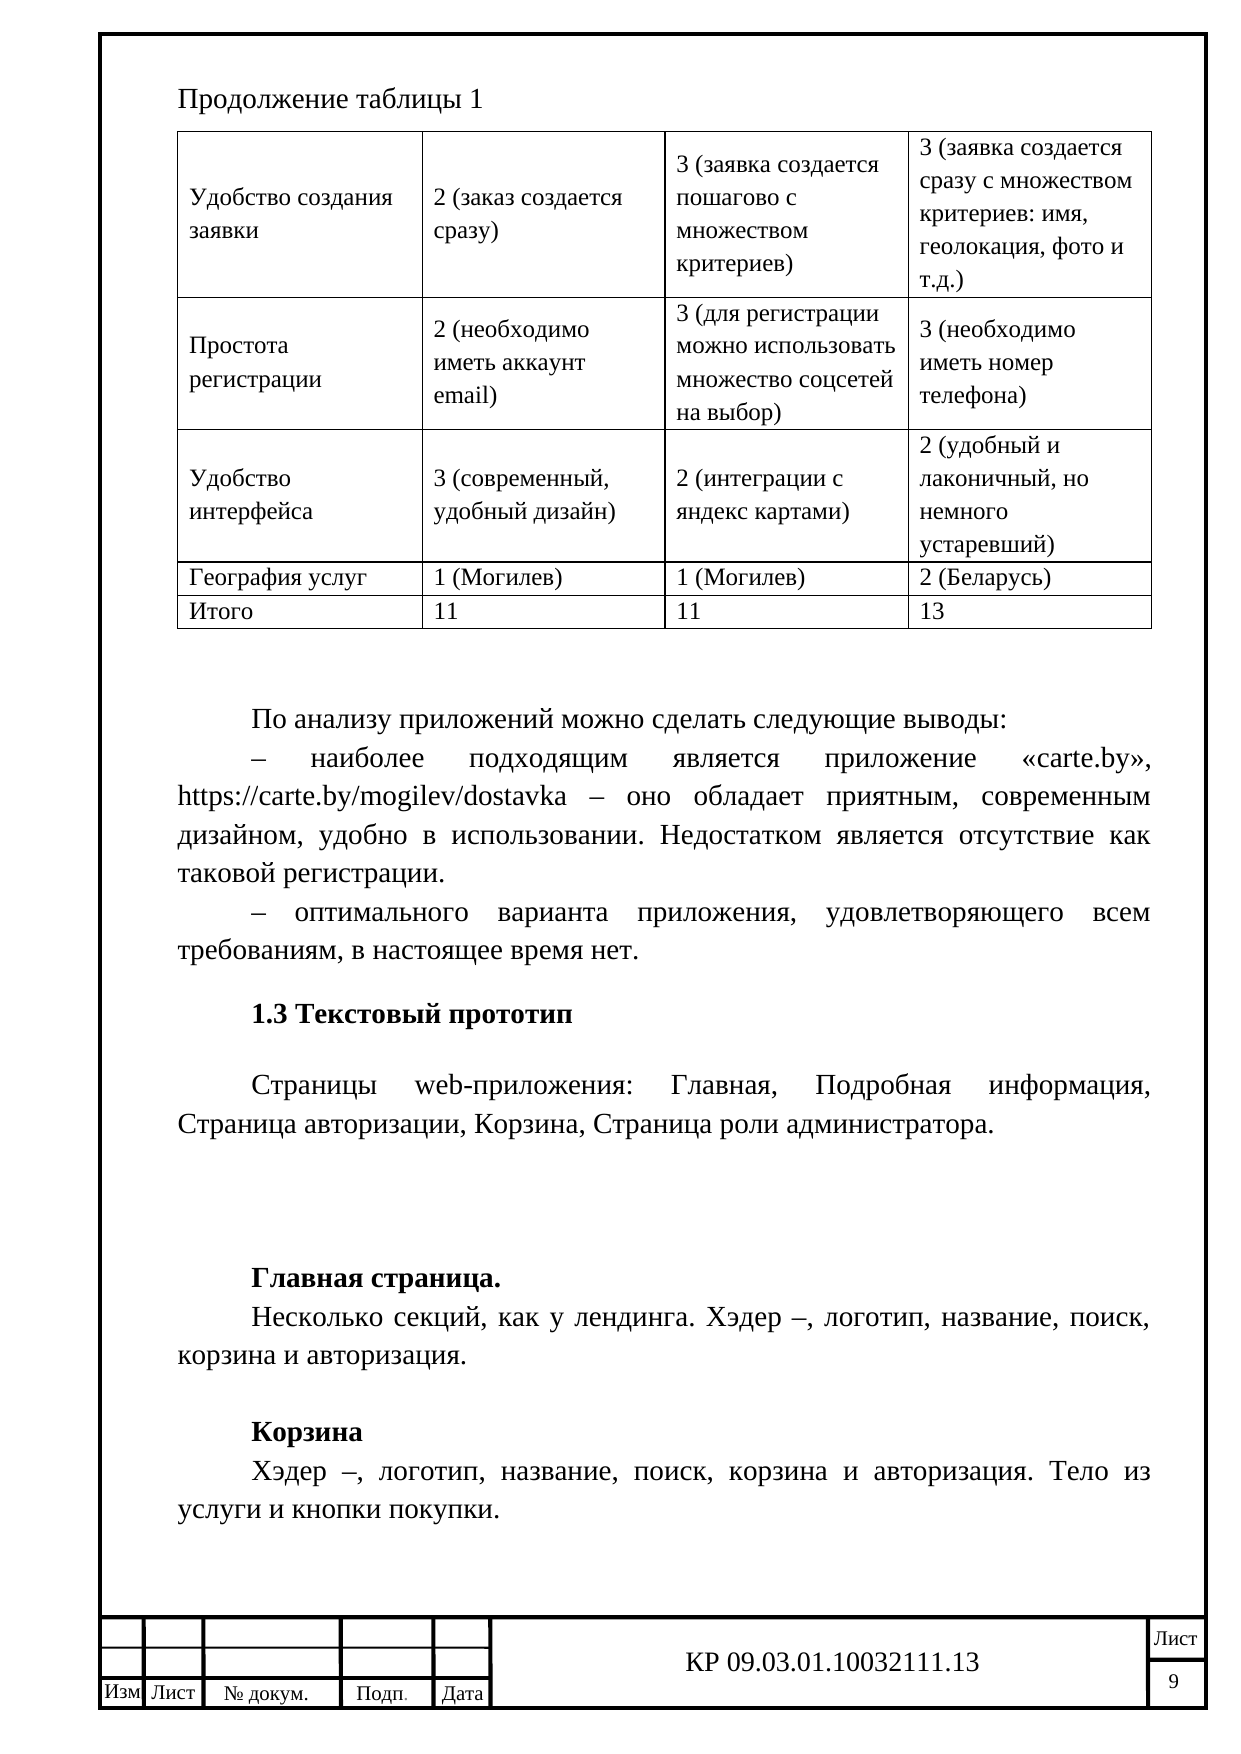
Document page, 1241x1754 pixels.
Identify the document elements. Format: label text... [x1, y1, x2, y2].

table_cell 2 (необходимо иметь аккаунт email) [423, 298, 664, 429]
text Несколько секций, как у лендинга. Хэдер –, логотип, название, поиск, корзина и авторизация. [177, 1299, 1152, 1371]
text Продолжение таблицы 1 [177, 81, 1152, 114]
table_cell Итого [178, 596, 422, 628]
table_header 3 (заявка создается сразу с множеством критериев: имя, геолокация, фото и т.д.) [909, 132, 1151, 297]
table_cell 13 [909, 596, 1151, 628]
table_cell 1 (Могилев) [666, 563, 908, 595]
table_cell 11 [666, 596, 908, 628]
table_cell География услуг [178, 563, 422, 595]
table_cell 11 [423, 596, 664, 628]
table_cell 3 (для регистрации можно использовать множество соцсетей на выбор) [666, 298, 908, 429]
table_header 2 (заказ создается сразу) [423, 132, 664, 297]
table_cell 2 (удобный и лаконичный, но немного устаревший) [909, 430, 1151, 561]
table_cell 2 (Беларусь) [909, 563, 1151, 595]
table_cell Удобство интерфейса [178, 430, 422, 561]
table_cell 3 (необходимо иметь номер телефона) [909, 298, 1151, 429]
table_header Удобство создания заявки [178, 132, 422, 297]
text 1.3 Текстовый прототип [177, 996, 1152, 1029]
text Главная страница. [177, 1260, 1152, 1294]
text – оптимального варианта приложения, удовлетворяющего всем требованиям, в настоящее время нет. [177, 894, 1152, 966]
text Страницы web-приложения: Главная, Подробная информация, Страница авторизации, Корзина, Страница роли администратора. [177, 1067, 1152, 1139]
table_header 3 (заявка создается пошагово с множеством критериев) [666, 132, 908, 297]
table_cell Простота регистрации [178, 298, 422, 429]
text Корзина [177, 1414, 1152, 1448]
text – наиболее подходящим является приложение «carte.by», https://carte.by/mogilev/dostavka – оно обладает приятным, современным дизайном, удобно в использовании. Недостатком является отсутствие как таковой регистрации. [177, 740, 1152, 889]
table_cell 3 (современный, удобный дизайн) [423, 430, 664, 561]
text По анализу приложений можно сделать следующие выводы: [177, 701, 1152, 735]
table_cell 2 (интеграции с яндекс картами) [666, 430, 908, 561]
text Хэдер –, логотип, название, поиск, корзина и авторизация. Тело из услуги и кнопки покупки. [177, 1453, 1152, 1525]
table_cell 1 (Могилев) [423, 563, 664, 595]
